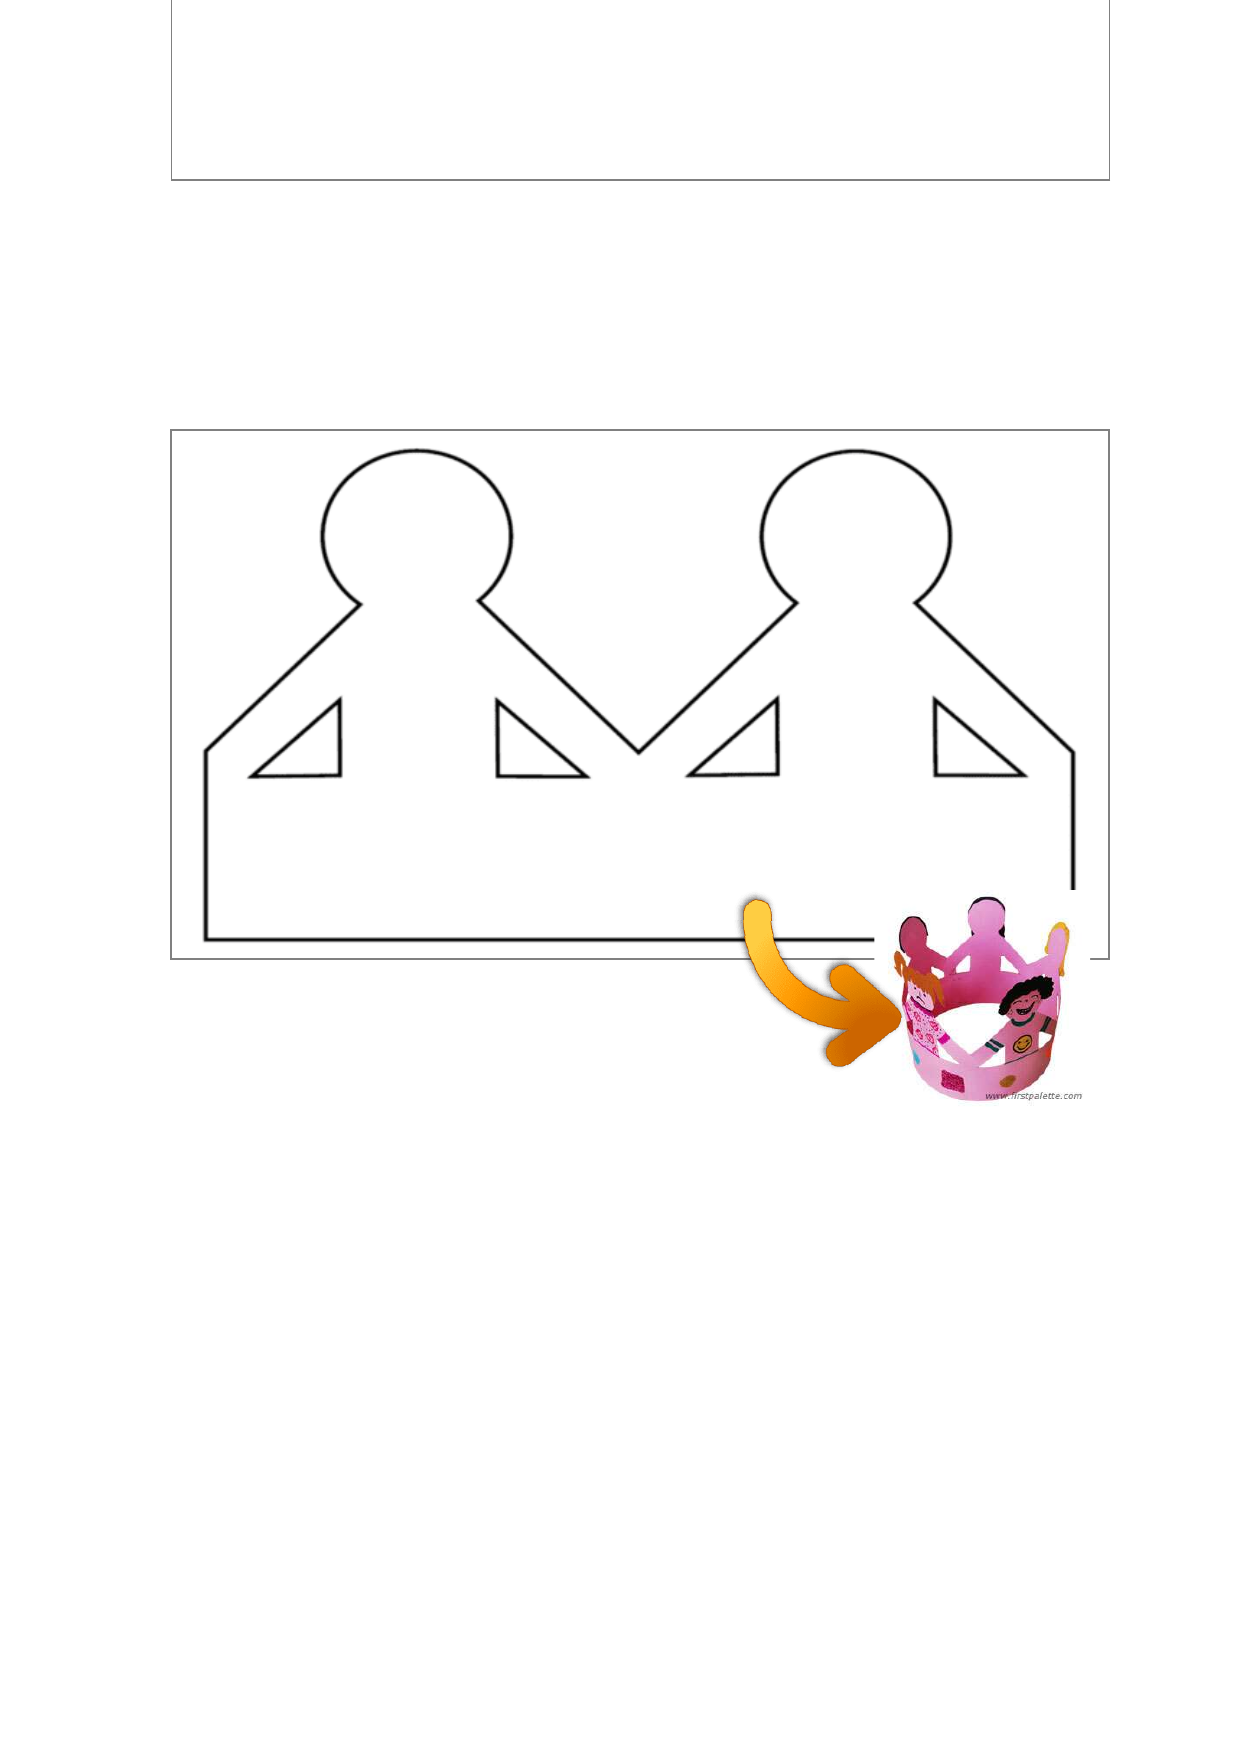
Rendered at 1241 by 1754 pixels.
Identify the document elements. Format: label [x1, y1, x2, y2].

picture [172, 431, 1108, 1107]
